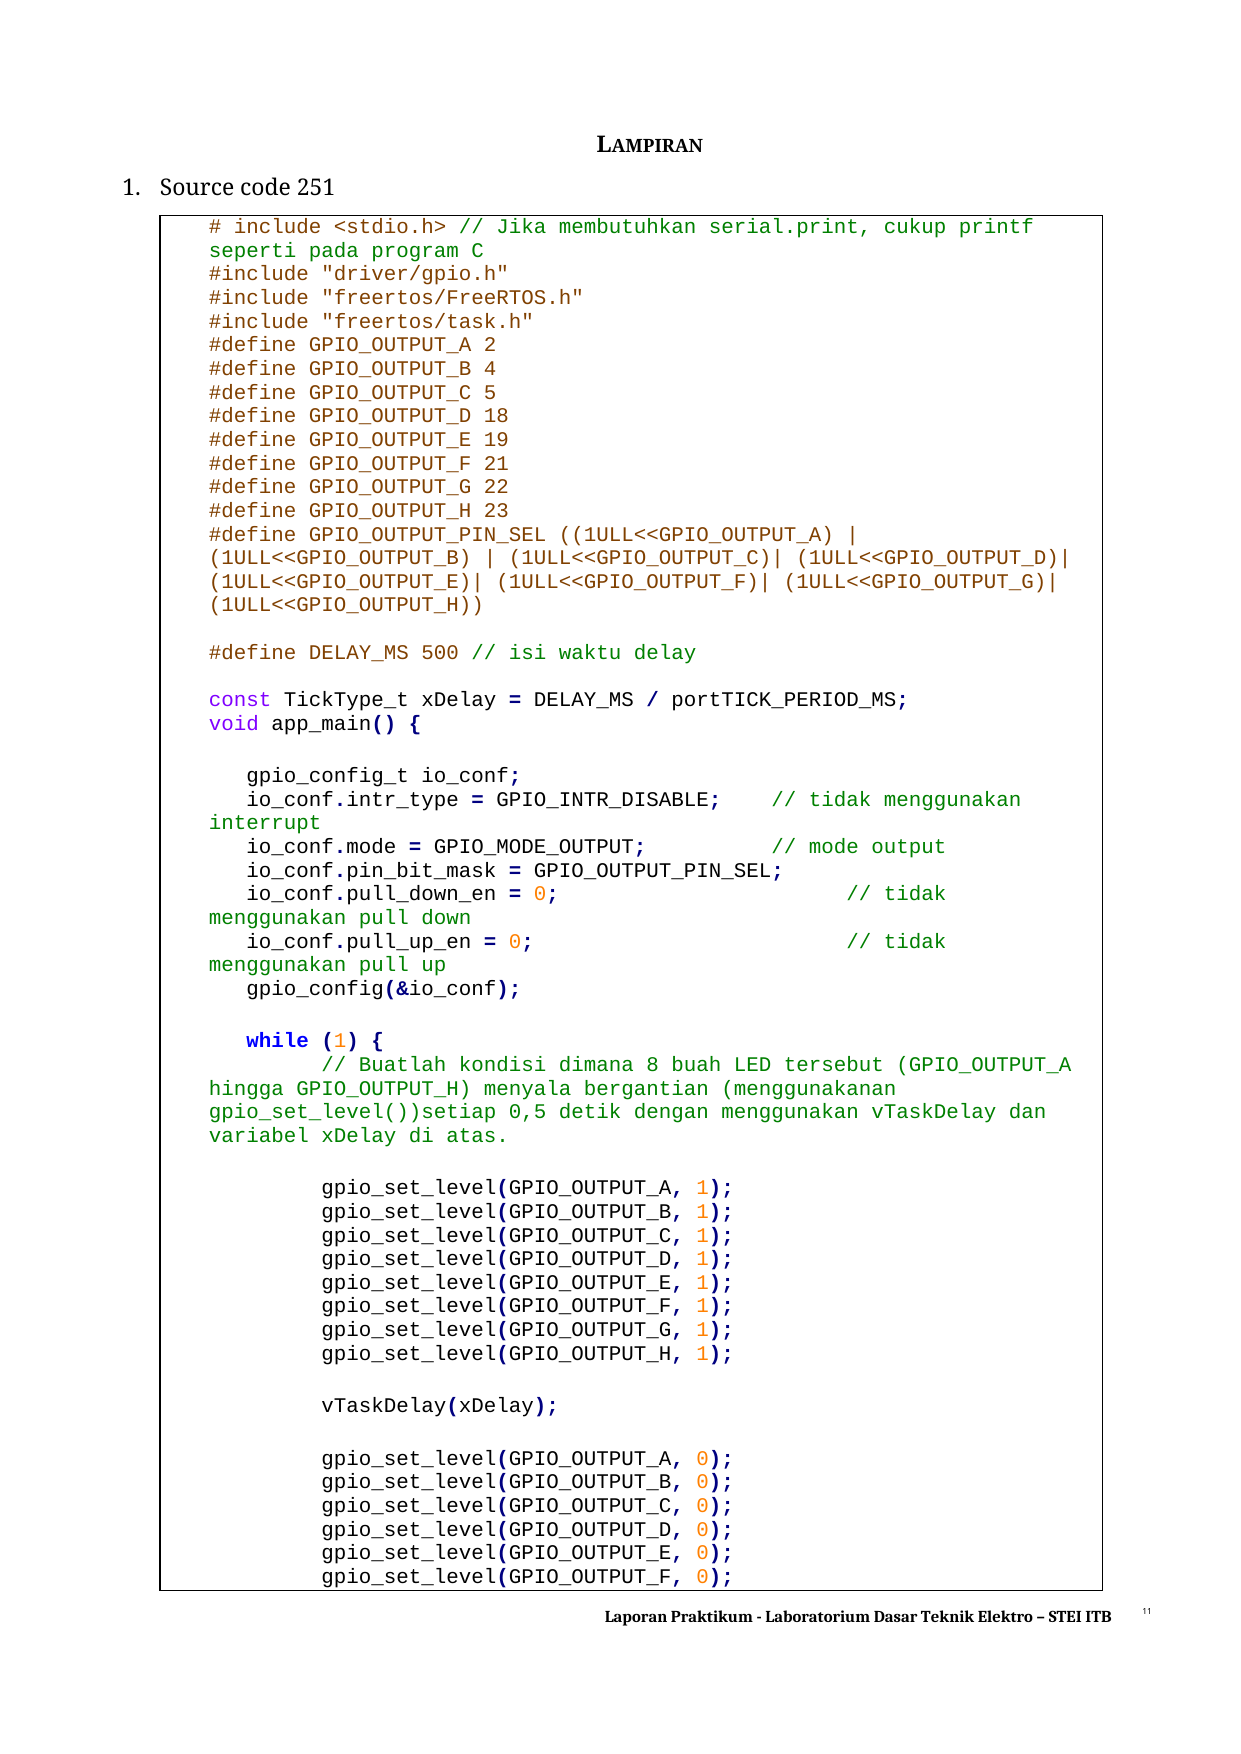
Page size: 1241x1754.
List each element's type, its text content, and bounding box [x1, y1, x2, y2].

list Source code 251 [122, 171, 1140, 203]
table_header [161, 216, 1102, 1589]
text Lampiran [159, 128, 1140, 159]
